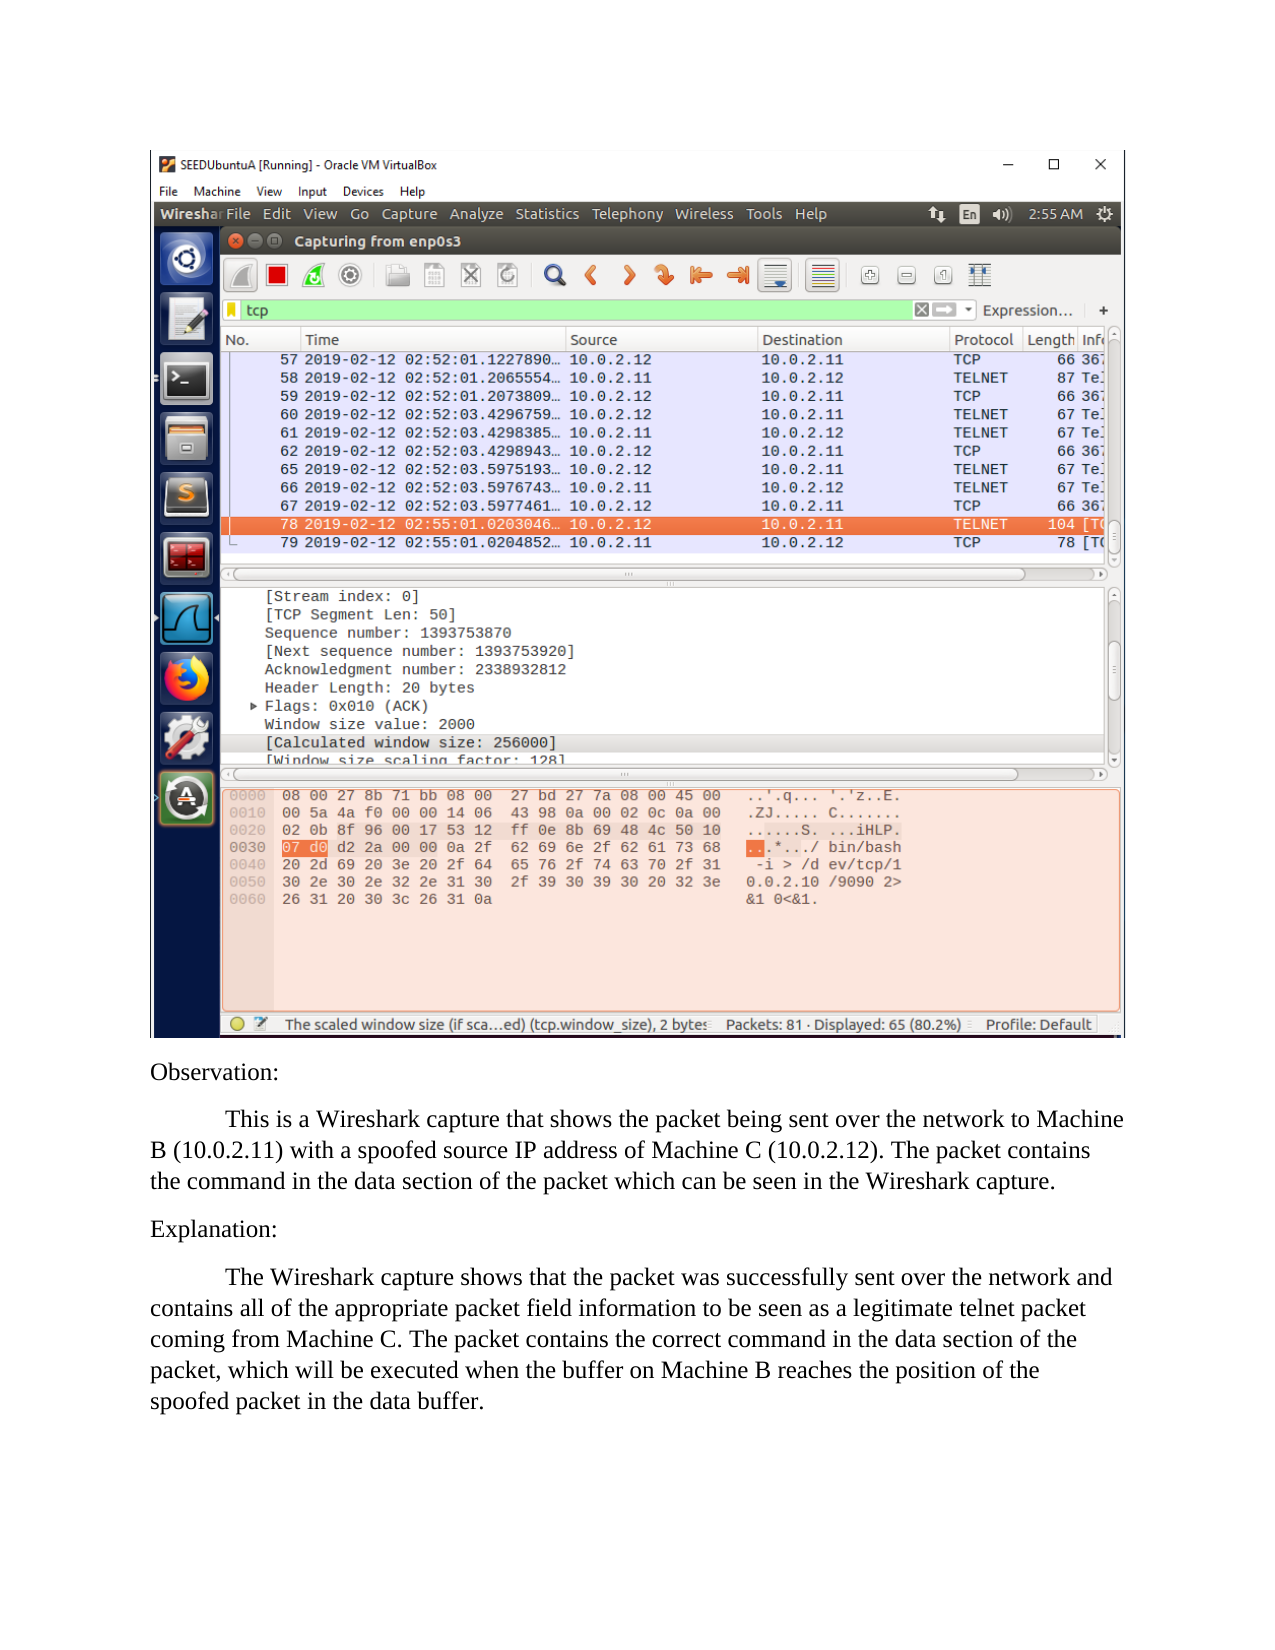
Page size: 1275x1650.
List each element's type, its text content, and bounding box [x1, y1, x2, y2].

text Explanation: [150, 1214, 1125, 1243]
text Observation: [150, 1057, 1125, 1085]
text The Wireshark capture shows that the packet was successfully sent over the network and contains all of the appropriate packet field information to be seen as a legitimate telnet packet coming from Machine C. The packet contains the correct command in the data section of the packet, which will be executed when the buffer on Machine B reaches the position of the spoofed packet in the data buffer. [150, 1262, 1125, 1415]
picture [150, 150, 1125, 1038]
text This is a Wireshark capture that shows the packet being sent over the network to Machine B (10.0.2.11) with a spoofed source IP address of Machine C (10.0.2.12). The packet contains the command in the data section of the packet which can be seen in the Wireshark capture. [150, 1104, 1125, 1195]
